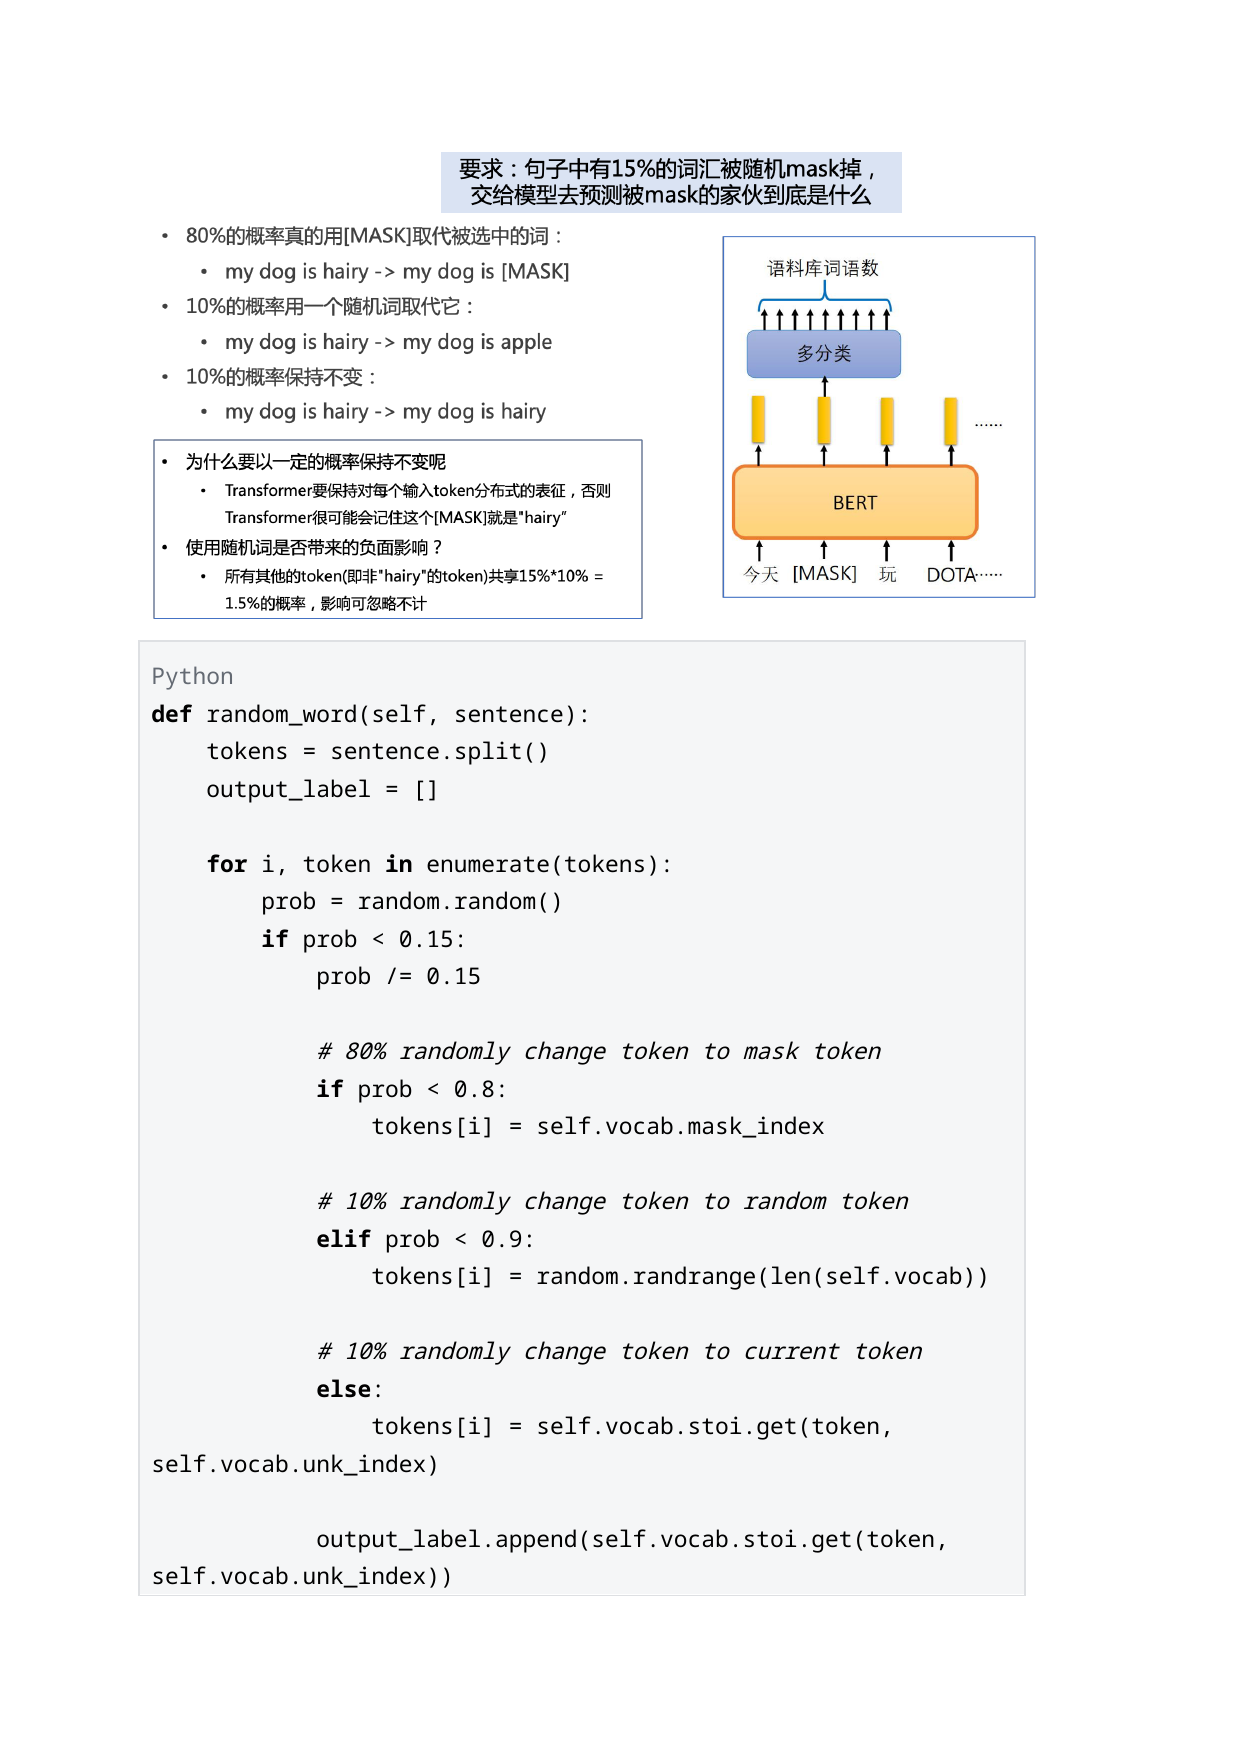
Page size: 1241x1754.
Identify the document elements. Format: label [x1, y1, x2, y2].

picture [150, 150, 1036, 622]
table_header [140, 642, 1024, 1594]
